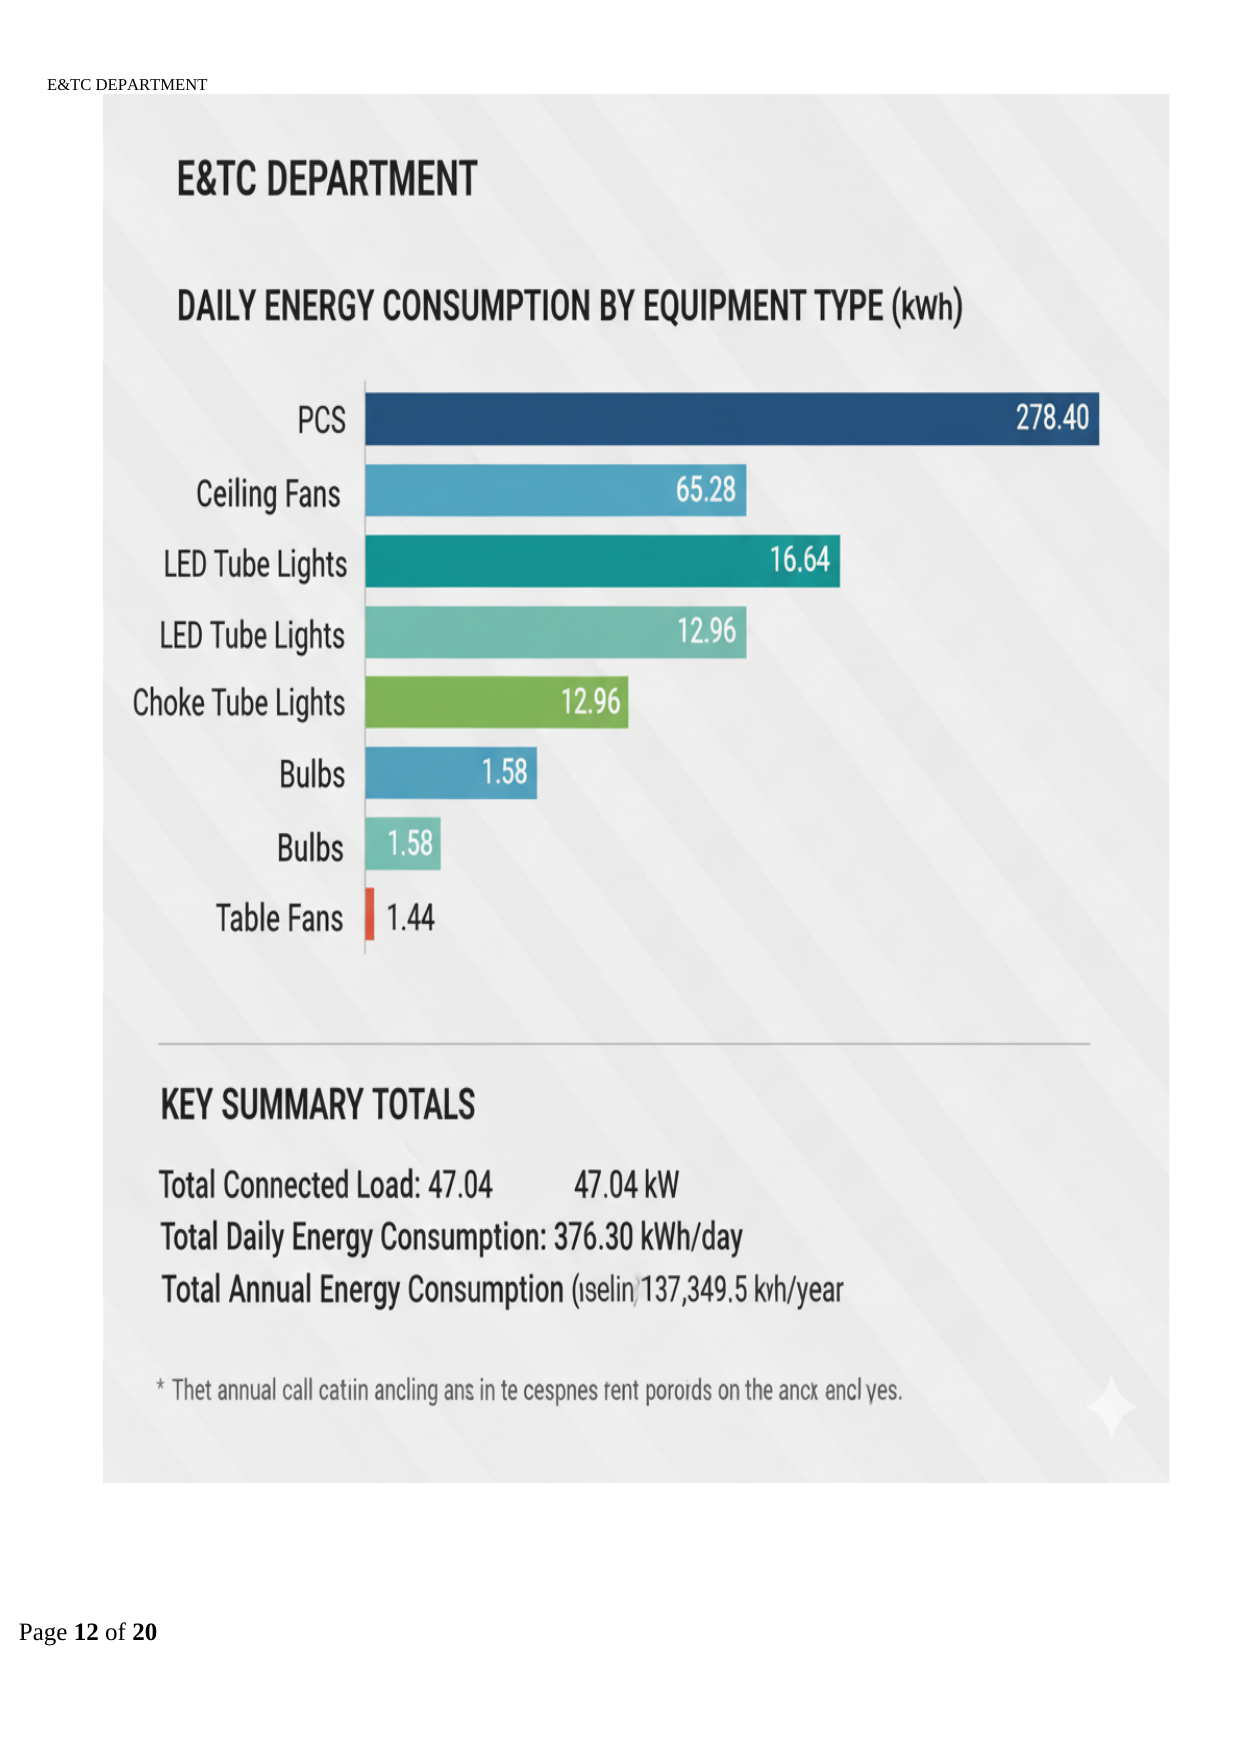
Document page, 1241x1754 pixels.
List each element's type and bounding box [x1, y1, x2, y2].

picture [103, 94, 1170, 1483]
